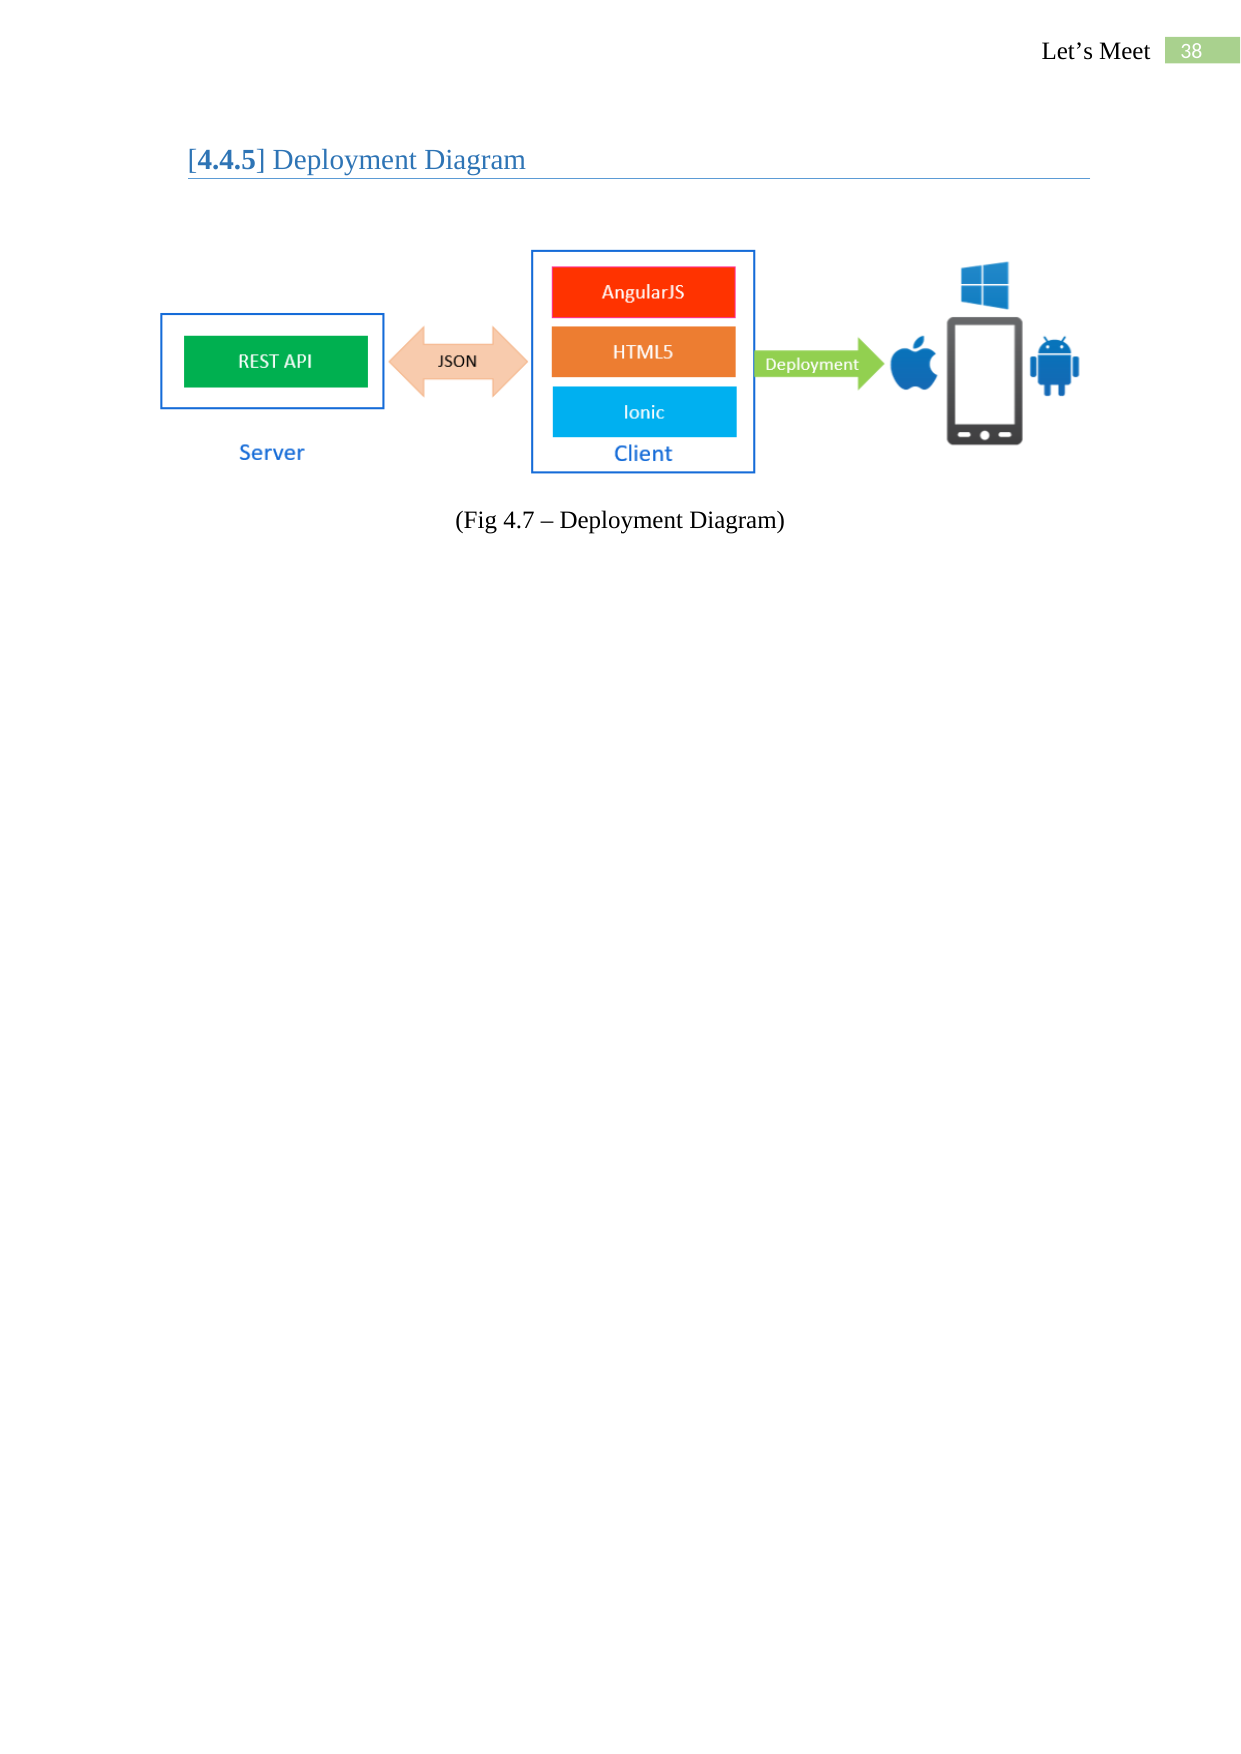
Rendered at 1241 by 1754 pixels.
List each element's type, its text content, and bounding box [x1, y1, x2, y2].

subtitle [4.4.5] Deployment Diagram [187, 142, 1090, 179]
text (Fig 4.7 – Deployment Diagram) [150, 505, 1090, 534]
picture [150, 224, 1091, 490]
